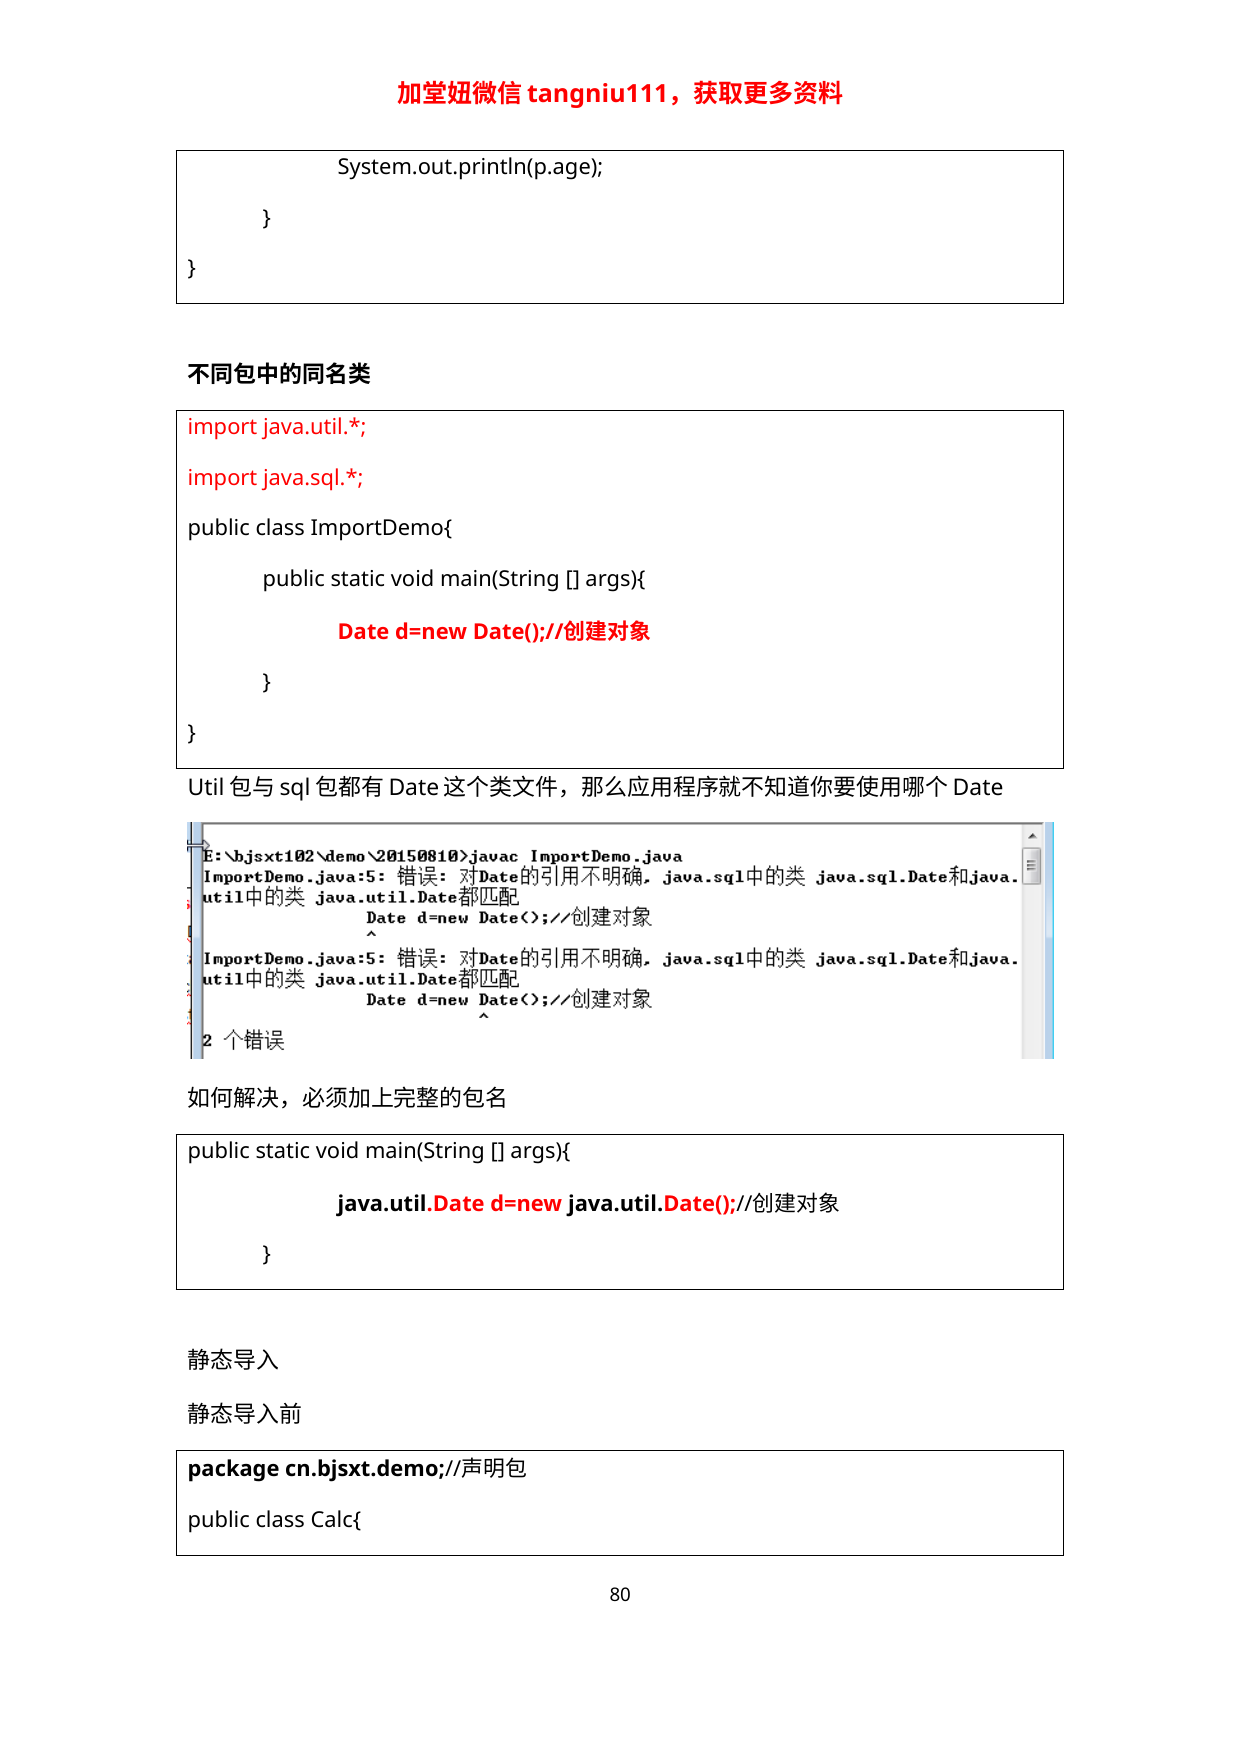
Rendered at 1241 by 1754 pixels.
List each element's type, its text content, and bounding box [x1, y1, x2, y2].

text 静态导入 [187, 1342, 1053, 1375]
picture [187, 822, 1054, 1059]
table_header public static void main(String [] args){ java.util.Date d=new java.util.Date();//创建对象 } [177, 1135, 1063, 1289]
table_header import java.util.*; import java.sql.*; public class ImportDemo{ public static void main(String [] args){ Date d=new Date();//创建对象 } } [177, 411, 1063, 767]
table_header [177, 151, 1063, 303]
text 如何解决，必须加上完整的包名 [187, 1080, 1053, 1113]
text 静态导入前 [187, 1396, 1053, 1429]
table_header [177, 1451, 1063, 1554]
text Util包与sql包都有Date这个类文件，那么应用程序就不知道你要使用哪个Date [187, 769, 1053, 802]
text 不同包中的同名类 [187, 356, 1053, 389]
